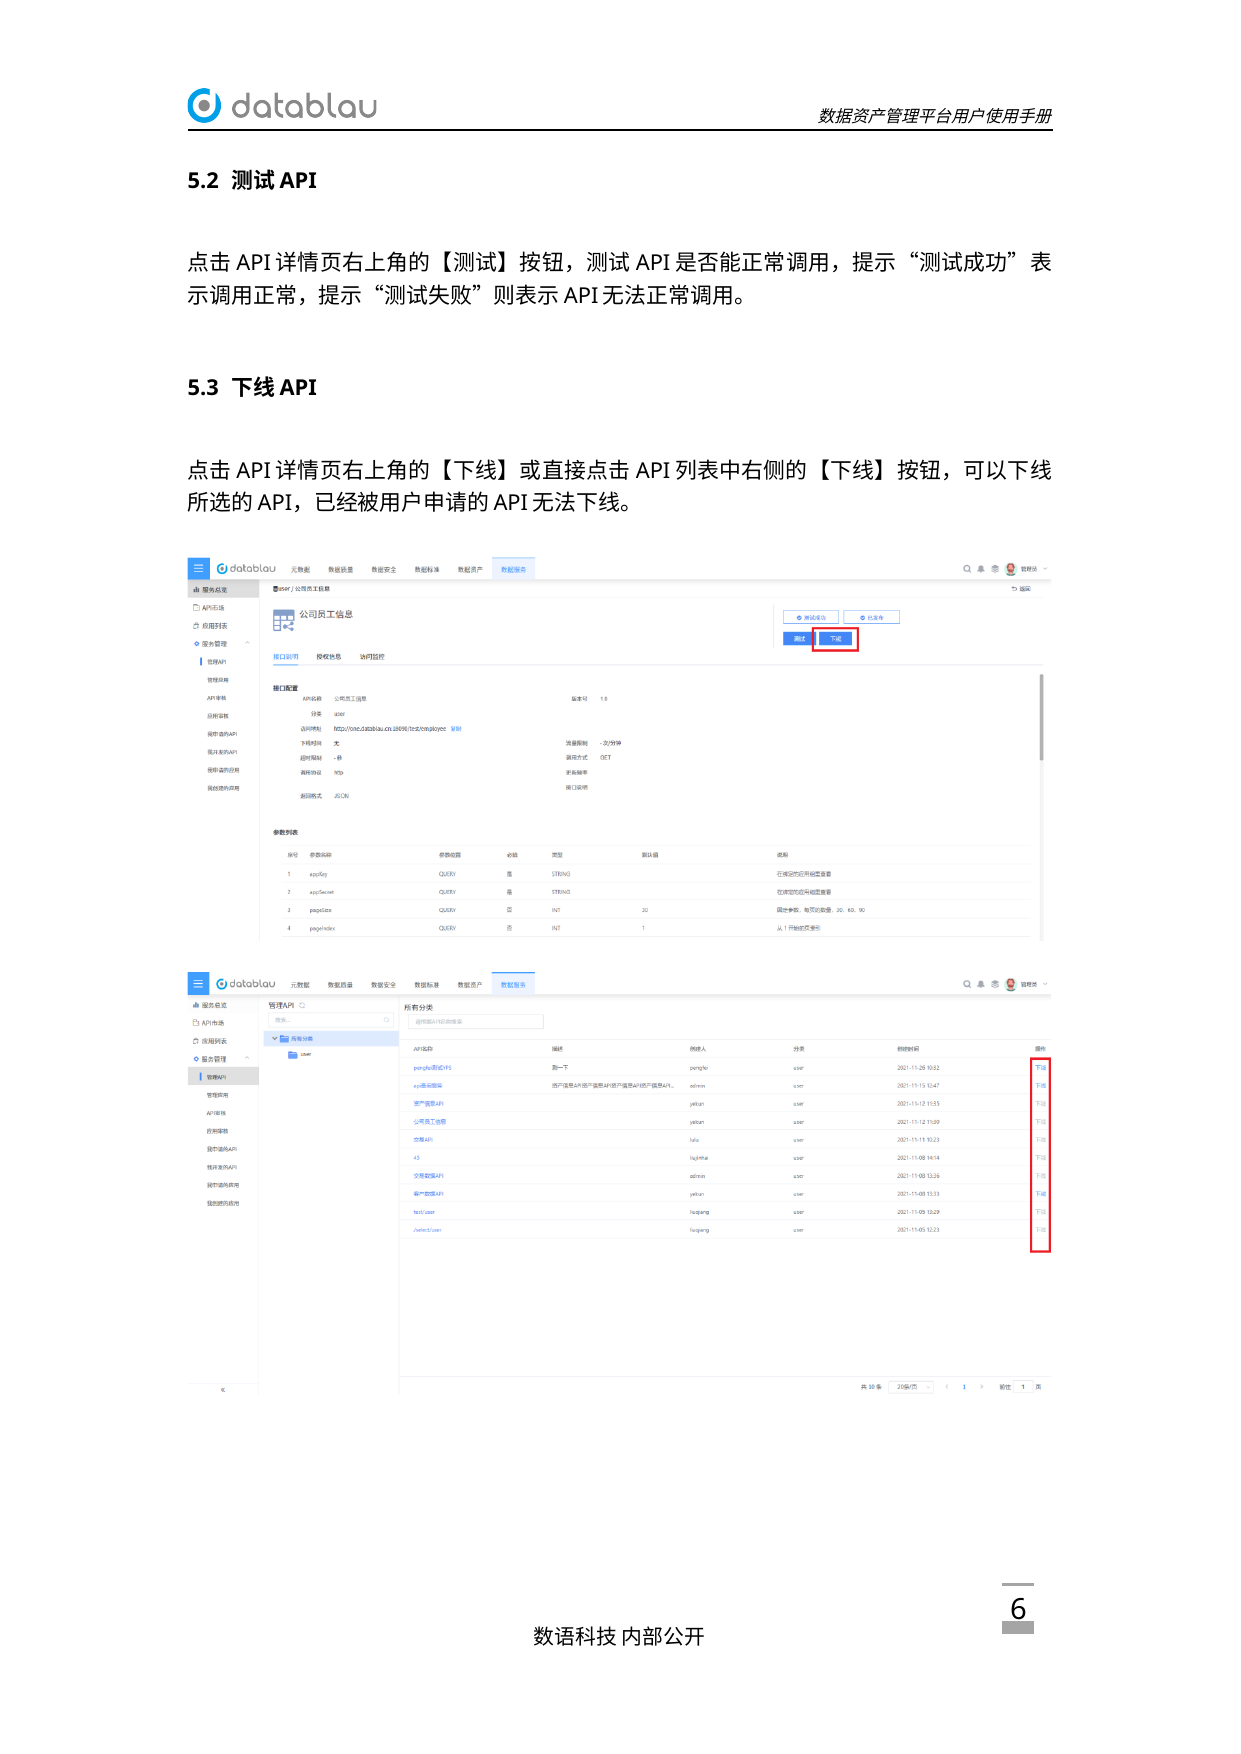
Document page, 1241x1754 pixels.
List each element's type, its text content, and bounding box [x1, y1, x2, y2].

picture [187, 112, 197, 123]
subtitle 下线API [187, 369, 1053, 402]
picture [193, 88, 377, 123]
text 点击API详情页右上角的【测试】按钮，测试API是否能正常调用，提示“测试成功”表示调用正常，提示“测试失败”则表示API无法正常调用。 [187, 245, 1053, 310]
picture [187, 972, 1052, 1395]
text 点击API详情页右上角的【下线】或直接点击API列表中右侧的【下线】按钮，可以下线所选的API，已经被用户申请的API无法下线。 [187, 452, 1053, 517]
subtitle 测试API [187, 162, 1053, 195]
picture [187, 517, 1052, 941]
picture [187, 88, 198, 99]
